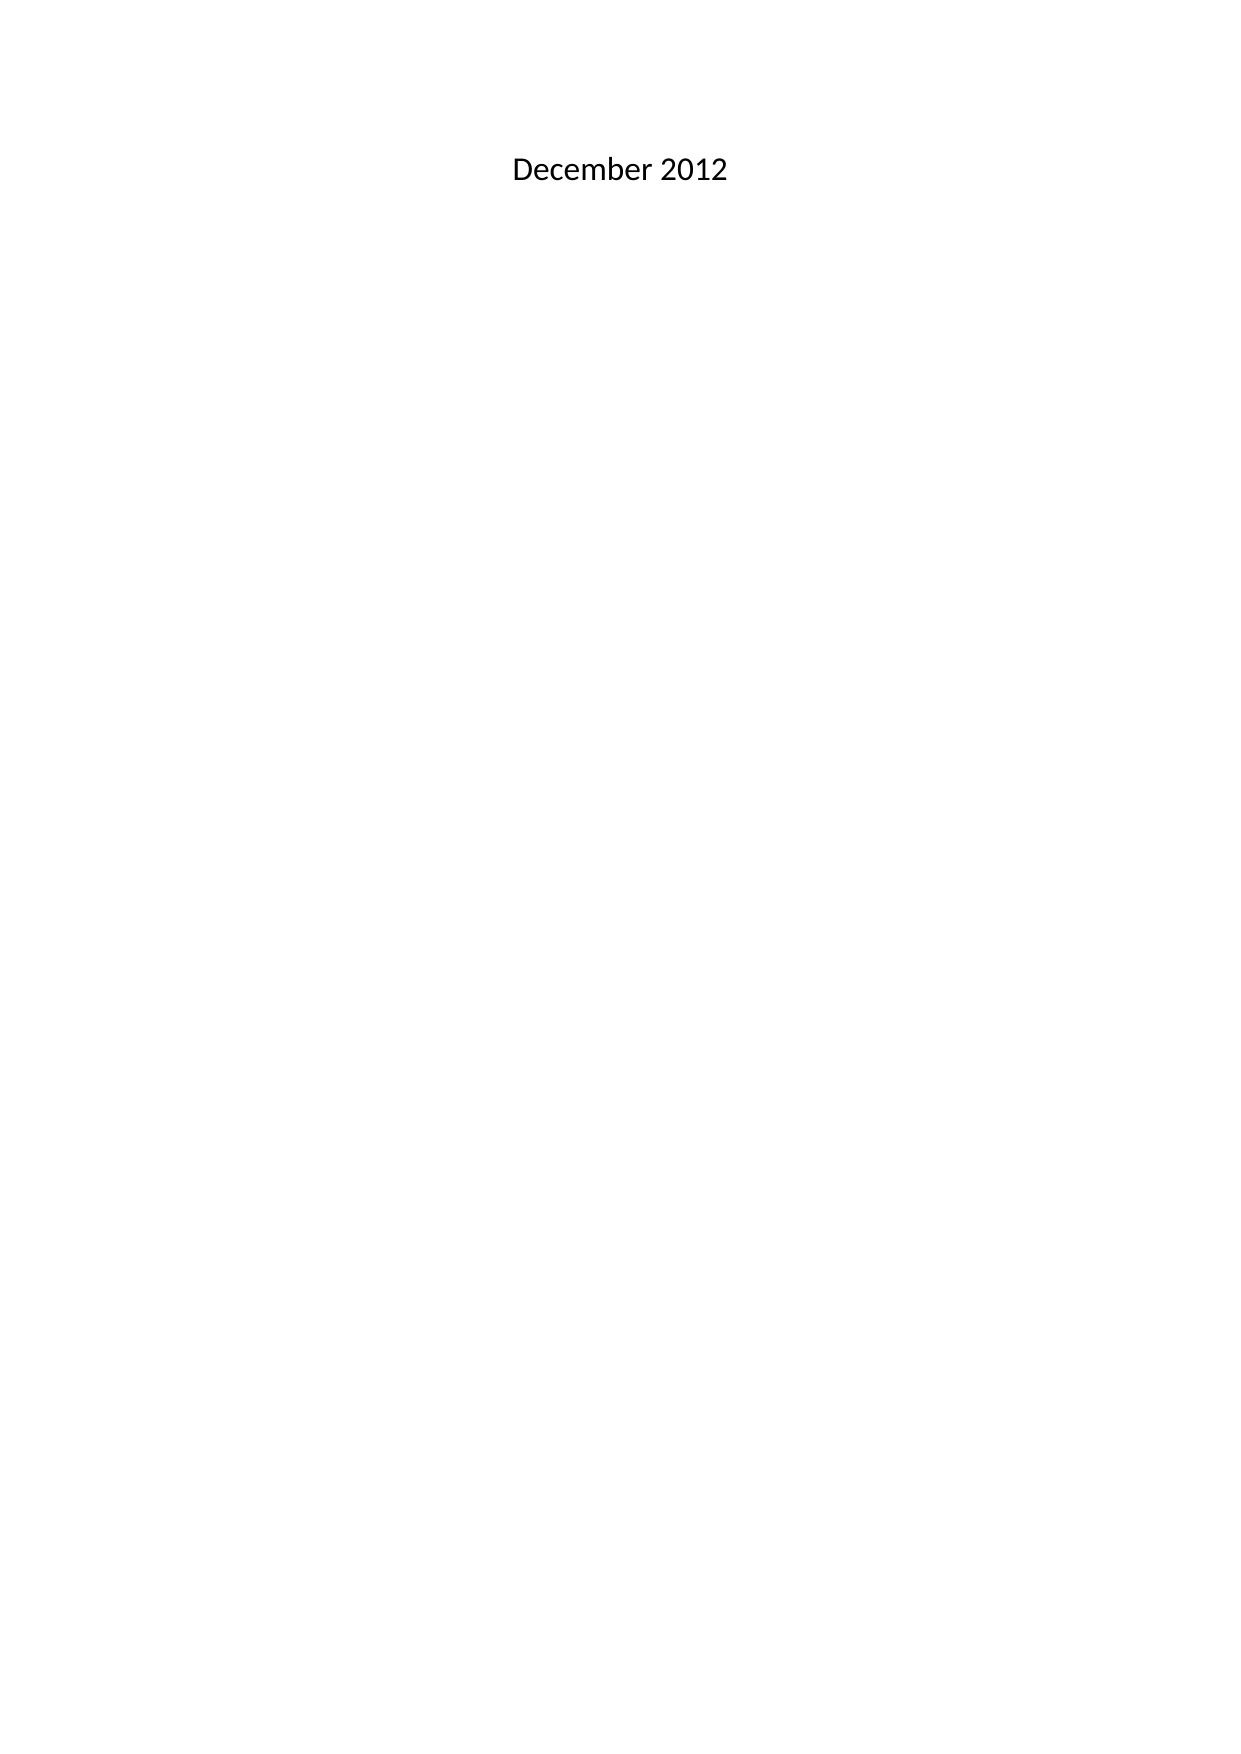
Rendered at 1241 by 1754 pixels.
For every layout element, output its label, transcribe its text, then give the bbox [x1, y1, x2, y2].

text December 2012 [148, 148, 1093, 188]
